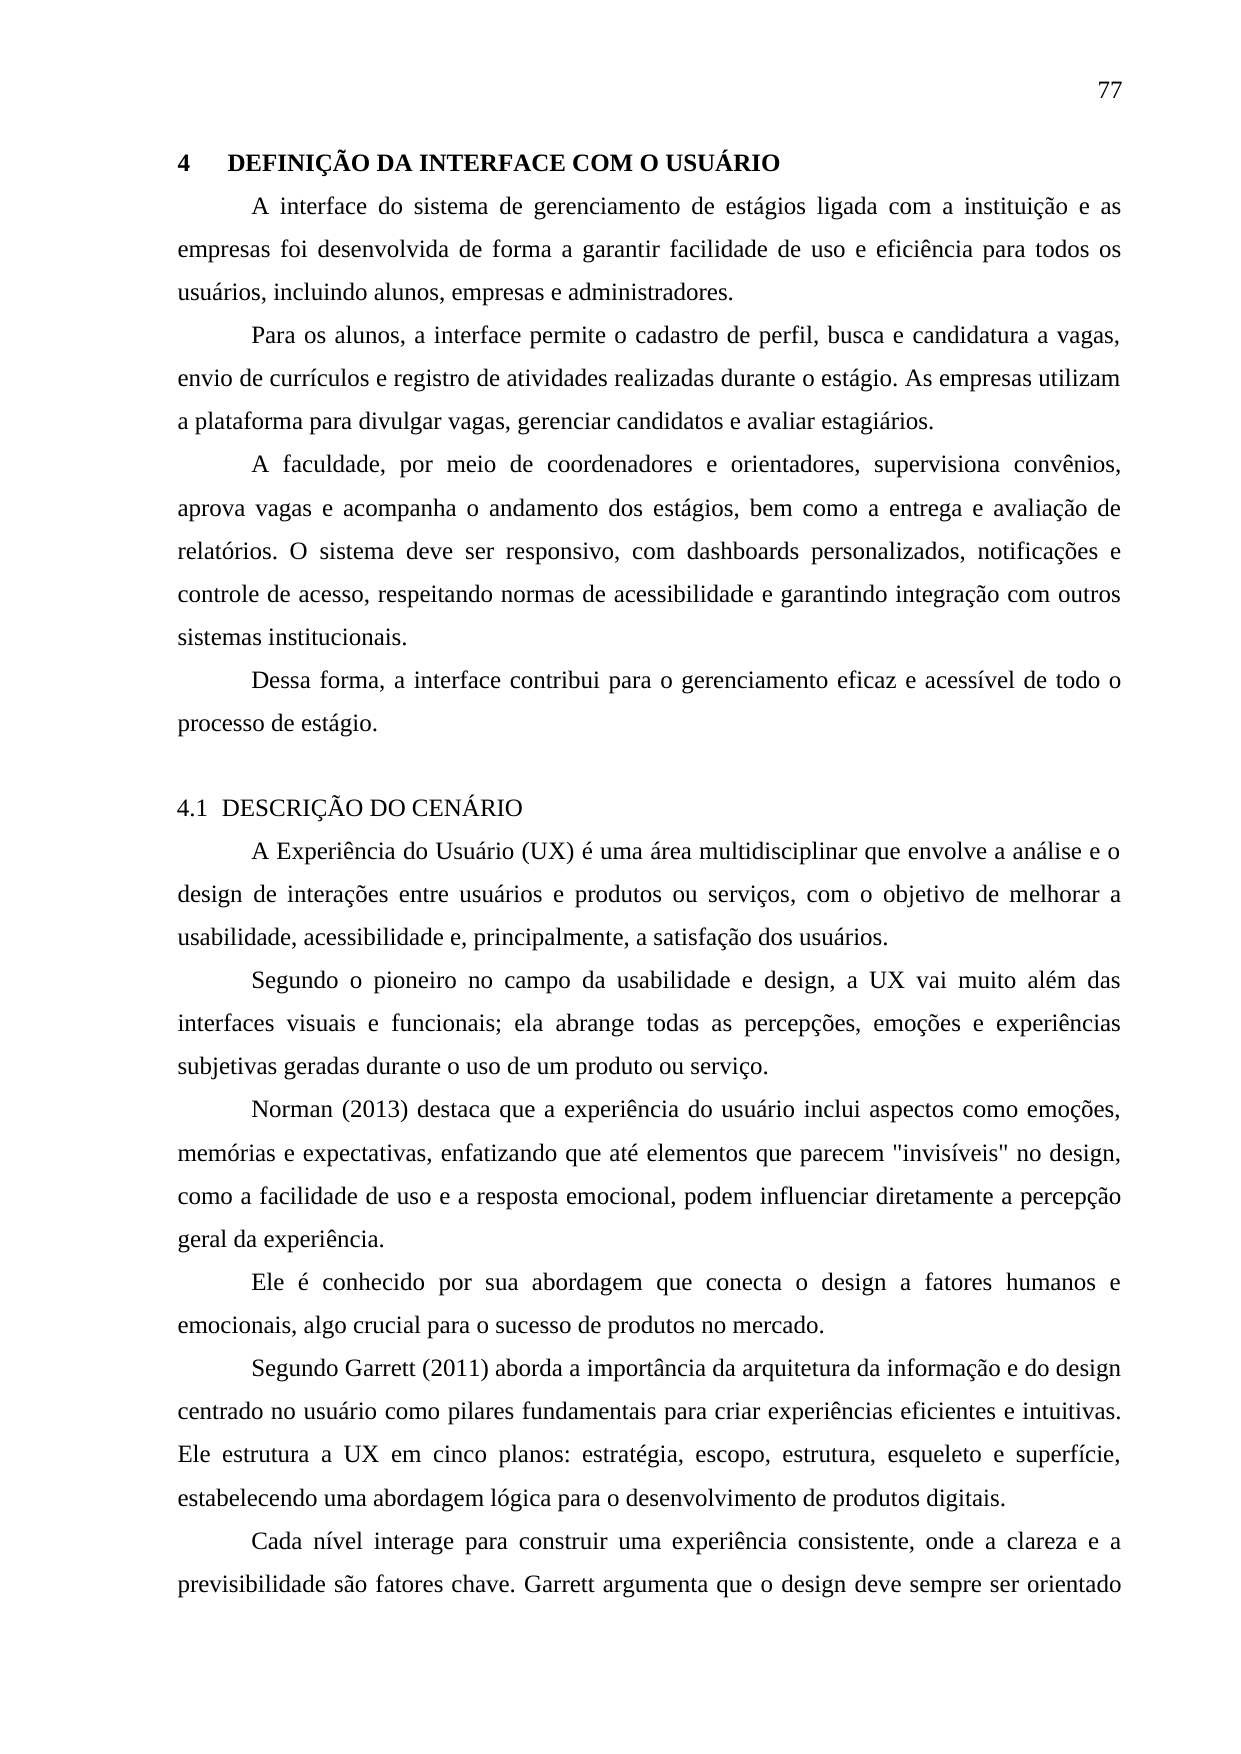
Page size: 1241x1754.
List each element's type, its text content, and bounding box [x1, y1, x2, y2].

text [177, 1526, 1122, 1598]
text A faculdade, por meio de coordenadores e orientadores, supervisiona convênios, aprova vagas e acompanha o andamento dos estágios, bem como a entrega e avaliação de relatórios. O sistema deve ser responsivo, com dashboards personalizados, notificações e controle de acesso, respeitando normas de acessibilidade e garantindo integração com outros sistemas institucionais. [177, 449, 1122, 651]
subtitle DEFINIÇÃO DA INTERFACE COM O USUÁRIO [177, 148, 1122, 176]
text Segundo o pioneiro no campo da usabilidade e design, a UX vai muito além das interfaces visuais e funcionais; ela abrange todas as percepções, emoções e experiências subjetivas geradas durante o uso de um produto ou serviço. [177, 965, 1122, 1080]
text Ele é conhecido por sua abordagem que conecta o design a fatores humanos e emocionais, algo crucial para o sucesso de produtos no mercado. [177, 1267, 1122, 1339]
text Norman (2013) destaca que a experiência do usuário inclui aspectos como emoções, memórias e expectativas, enfatizando que até elementos que parecem "invisíveis" no design, como a facilidade de uso e a resposta emocional, podem influenciar diretamente a percepção geral da experiência. [177, 1094, 1122, 1253]
text Segundo Garrett (2011) aborda a importância da arquitetura da informação e do design centrado no usuário como pilares fundamentais para criar experiências eficientes e intuitivas. Ele estrutura a UX em cinco planos: estratégia, escopo, estrutura, esqueleto e superfície, estabelecendo uma abordagem lógica para o desenvolvimento de produtos digitais. [177, 1353, 1122, 1511]
subtitle DESCRIÇÃO DO CENÁRIO [177, 793, 1122, 821]
text A Experiência do Usuário (UX) é uma área multidisciplinar que envolve a análise e o design de interações entre usuários e produtos ou serviços, com o objetivo de melhorar a usabilidade, acessibilidade e, principalmente, a satisfação dos usuários. [177, 836, 1122, 951]
text Para os alunos, a interface permite o cadastro de perfil, busca e candidatura a vagas, envio de currículos e registro de atividades realizadas durante o estágio. As empresas utilizam a plataforma para divulgar vagas, gerenciar candidatos e avaliar estagiários. [177, 320, 1122, 435]
text Dessa forma, a interface contribui para o gerenciamento eficaz e acessível de todo o processo de estágio. [177, 665, 1122, 737]
text A interface do sistema de gerenciamento de estágios ligada com a instituição e as empresas foi desenvolvida de forma a garantir facilidade de uso e eficiência para todos os usuários, incluindo alunos, empresas e administradores. [177, 191, 1122, 306]
